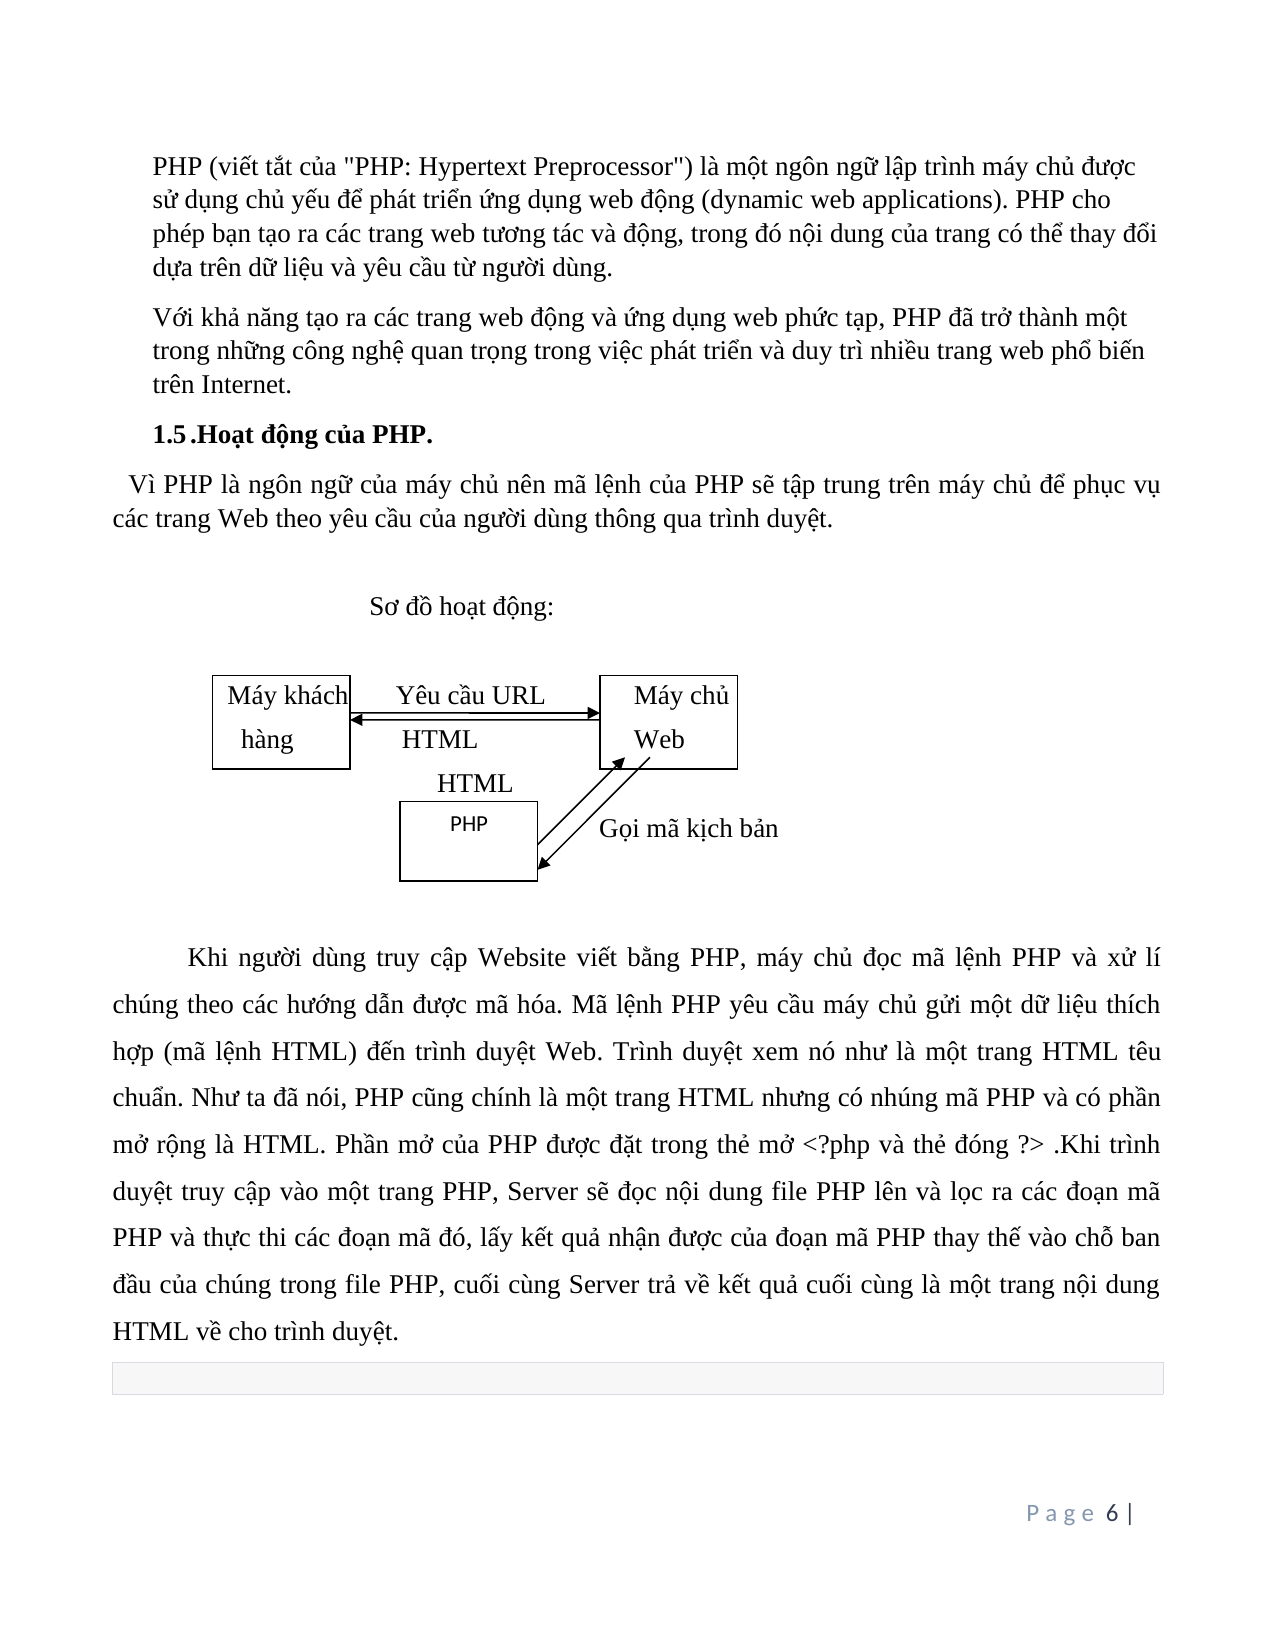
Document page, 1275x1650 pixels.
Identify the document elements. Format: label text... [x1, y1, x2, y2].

text HTML [112, 758, 1162, 802]
text Máy khách Yêu cầu URL Máy chủ [112, 669, 1162, 713]
text Với khả năng tạo ra các trang web động và ứng dụng web phức tạp, PHP đã trở thành một trong những công nghệ quan trọng trong việc phát triển và duy trì nhiều trang web phổ biến trên Internet. [152, 301, 1162, 399]
text Sơ đồ hoạt động: [112, 580, 1162, 624]
text PHP (viết tắt của "PHP: Hypertext Preprocessor") là một ngôn ngữ lập trình máy chủ được sử dụng chủ yếu để phát triển ứng dụng web động (dynamic web applications). PHP cho phép bạn tạo ra các trang web tương tác và động, trong đó nội dung của trang có thể thay đổi dựa trên dữ liệu và yêu cầu từ người dùng. [152, 150, 1162, 282]
text Vì PHP là ngôn ngữ của máy chủ nên mã lệnh của PHP sẽ tập trung trên máy chủ để phục vụ các trang Web theo yêu cầu của người dùng thông qua trình duyệt. [112, 468, 1162, 533]
text Khi người dùng truy cập Website viết bằng PHP, máy chủ đọc mã lệnh PHP và xử lí chúng theo các hướng dẫn được mã hóa. Mã lệnh PHP yêu cầu máy chủ gửi một dữ liệu thích hợp (mã lệnh HTML) đến trình duyệt Web. Trình duyệt xem nó như là một trang HTML têu chuẩn. Như ta đã nói, PHP cũng chính là một trang HTML nhưng có nhúng mã PHP và có phần mở rộng là HTML. Phần mở của PHP được đặt trong thẻ mở <?php và thẻ đóng ?> .Khi trình duyệt truy cập vào một trang PHP, Server sẽ đọc nội dung file PHP lên và lọc ra các đoạn mã PHP và thực thi các đoạn mã đó, lấy kết quả nhận được của đoạn mã PHP thay thế vào chỗ ban đầu của chúng trong file PHP, cuối cùng Server trả về kết quả cuối cùng là một trang nội dung HTML về cho trình duyệt. [112, 941, 1162, 1346]
list .Hoạt động của PHP. [152, 418, 1162, 449]
text hàng HTML Web [112, 713, 1162, 757]
text Gọi mã kịch bản [112, 802, 1162, 846]
